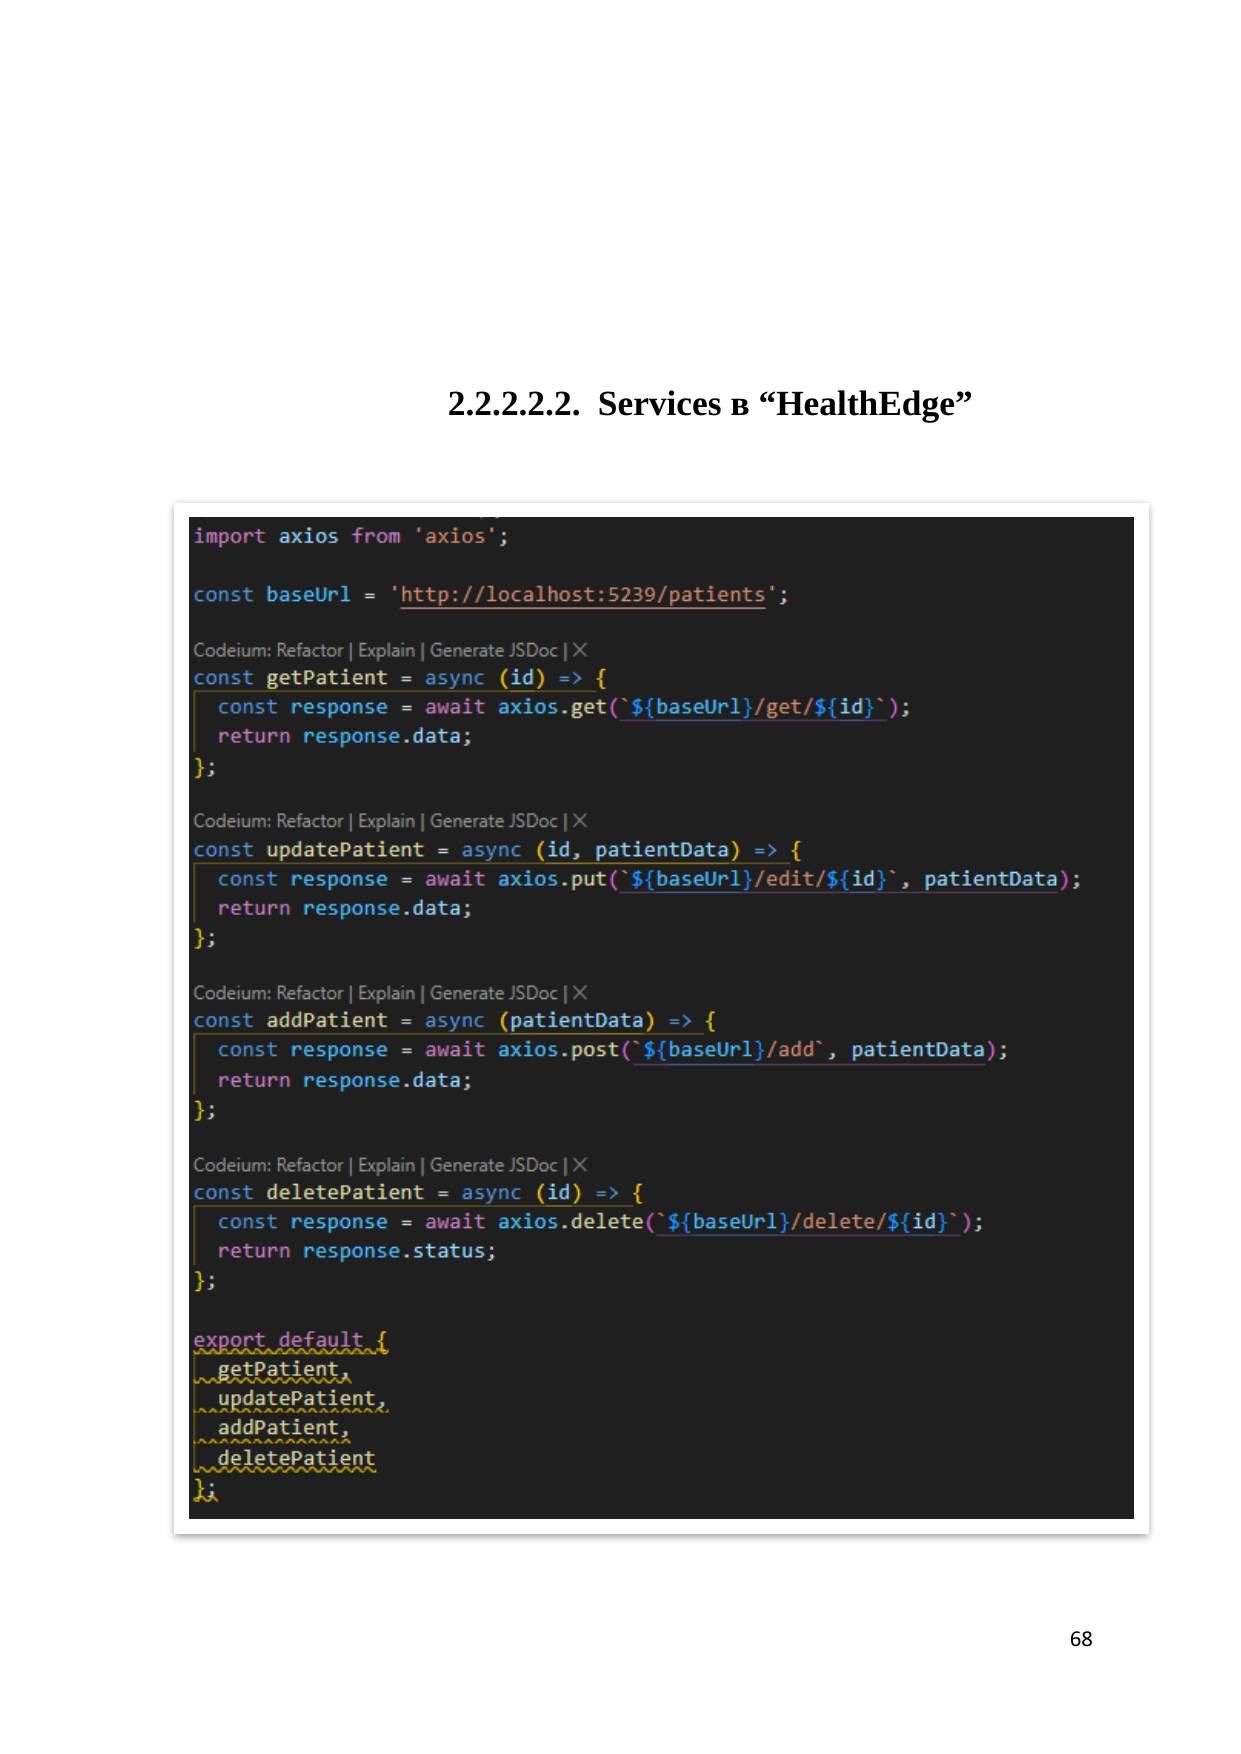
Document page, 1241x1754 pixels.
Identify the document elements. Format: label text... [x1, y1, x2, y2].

subtitle Services в “HealthEdge” [448, 382, 1093, 423]
picture [189, 517, 1134, 1519]
